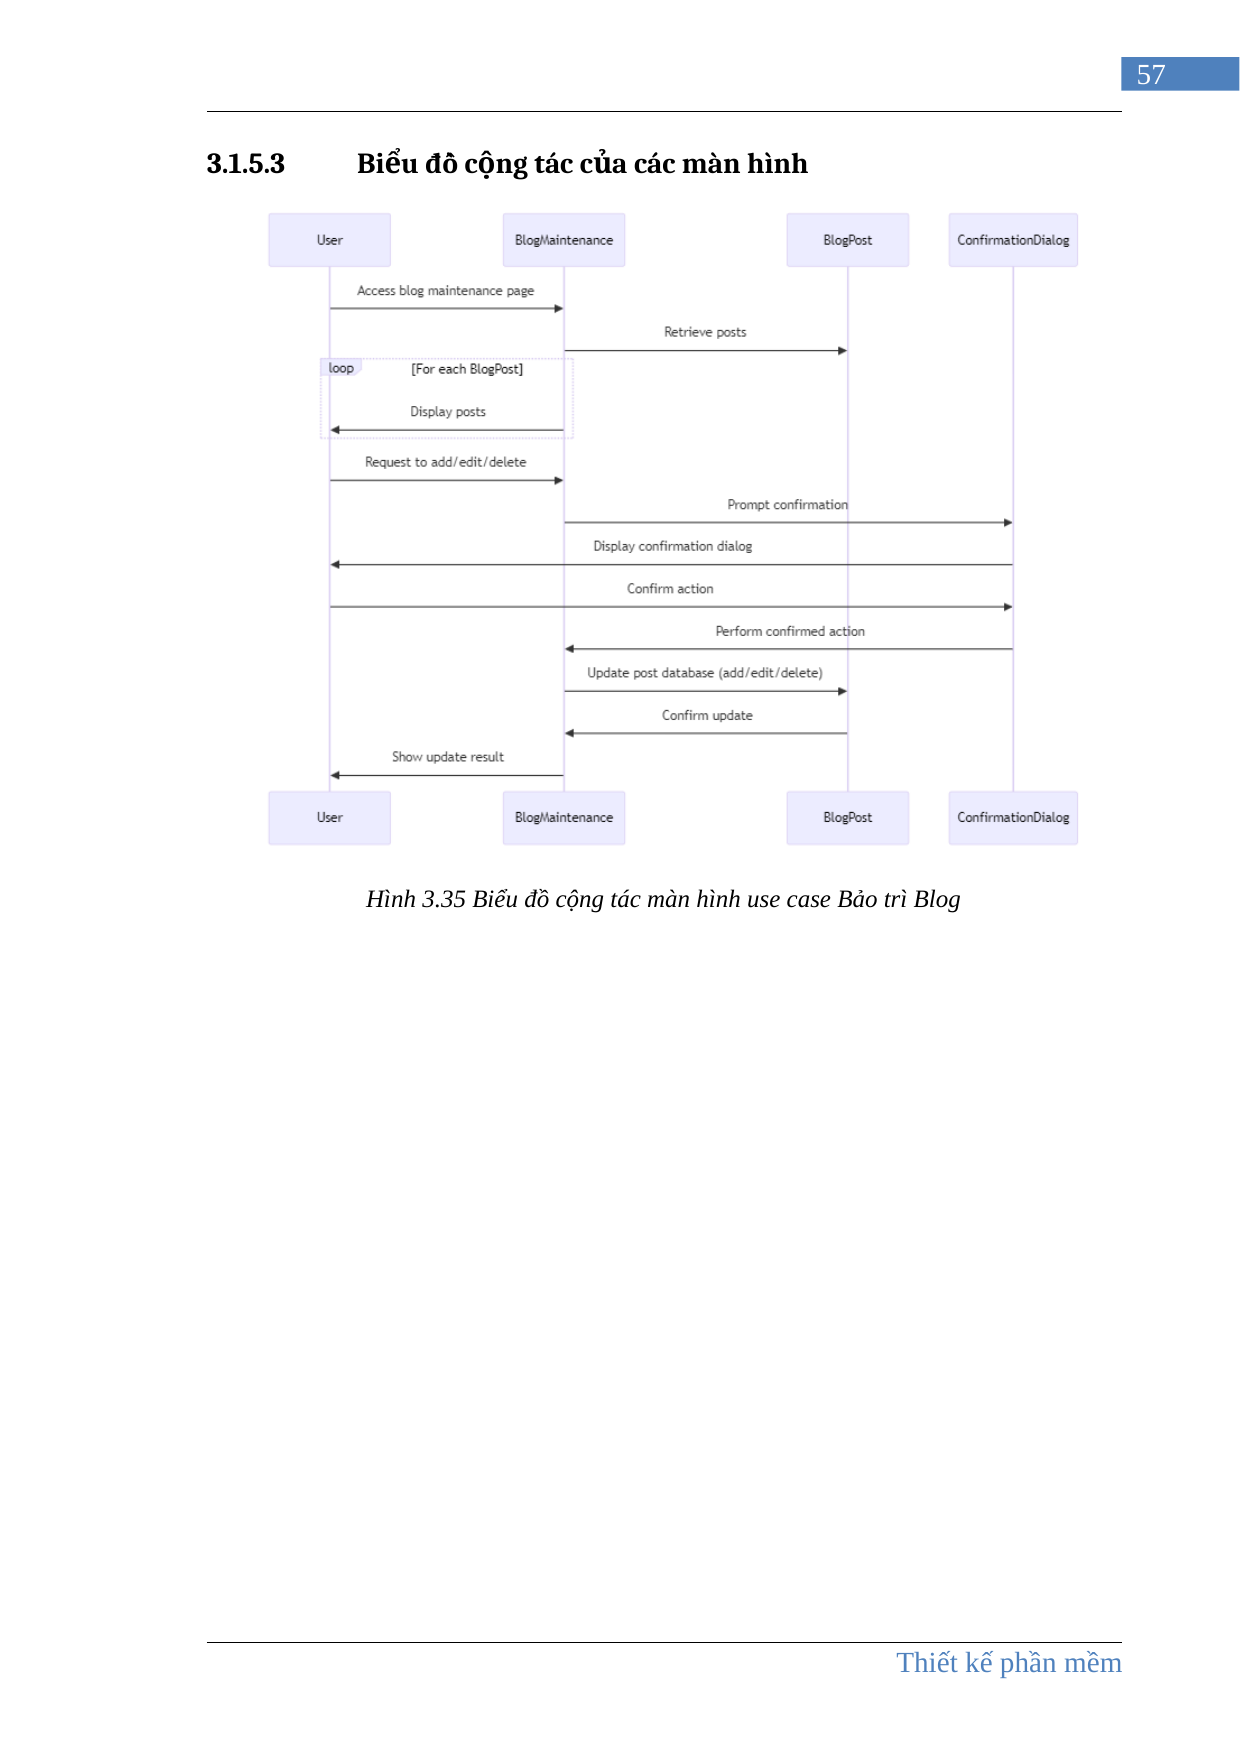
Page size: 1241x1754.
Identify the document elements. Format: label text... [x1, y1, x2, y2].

picture [206, 210, 1123, 868]
subtitle Biểu đồ cộng tác của các màn hình [207, 148, 1122, 181]
